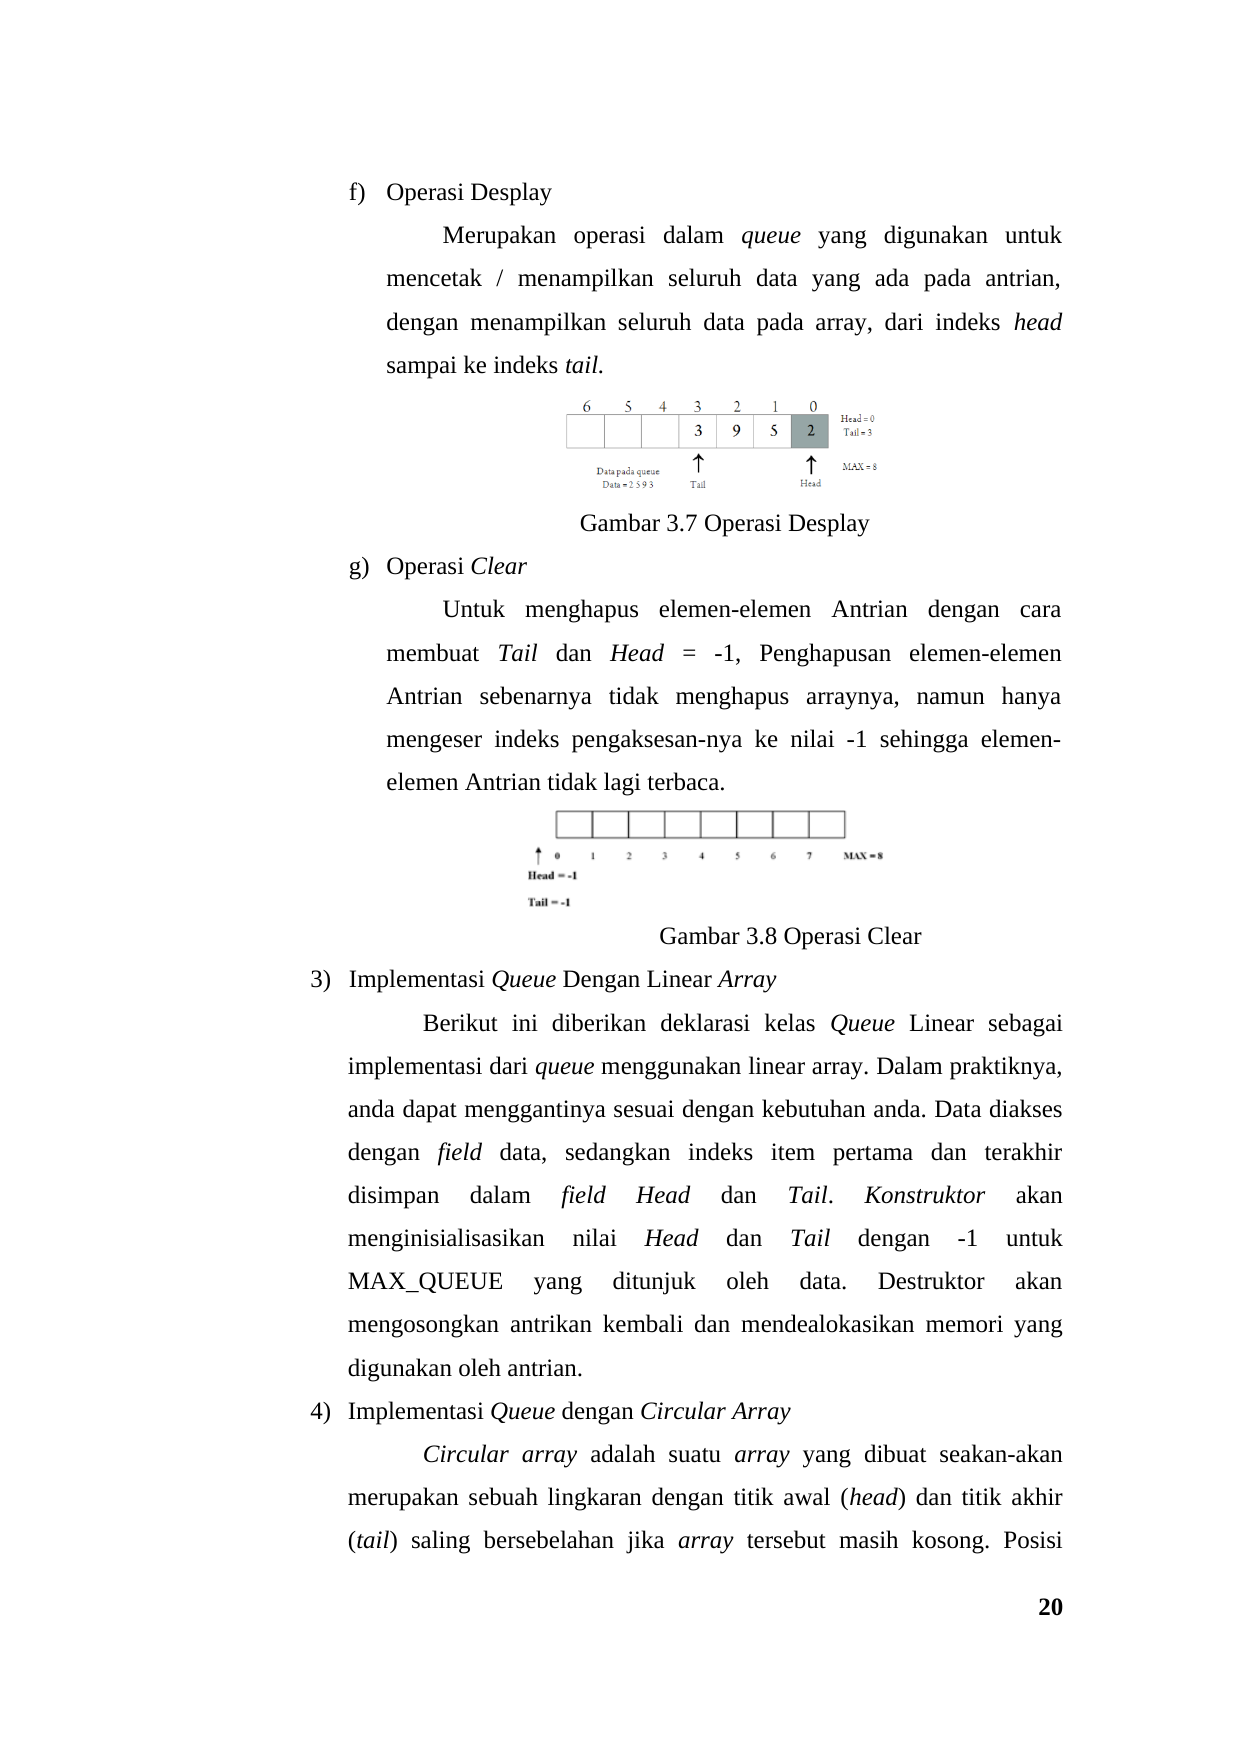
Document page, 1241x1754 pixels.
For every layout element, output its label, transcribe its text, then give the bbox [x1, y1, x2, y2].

list Implementasi Queue Dengan Linear Array [310, 964, 1063, 993]
picture [548, 392, 900, 494]
list Implementasi Queue dengan Circular Array [310, 1396, 1063, 1424]
subtitle Operasi Clear [480, 921, 1063, 950]
list Berikut ini diberikan deklarasi kelas Queue Linear sebagai implementasi dari queue menggunakan linear array. Dalam praktiknya, anda dapat menggantinya sesuai dengan kebutuhan anda. Data diakses dengan field data, sedangkan indeks item pertama dan terakhir disimpan dalam field Head dan Tail. Konstruktor akan menginisialisasikan nilai Head dan Tail dengan -1 untuk MAX_QUEUE yang ditunjuk oleh data. Destruktor akan mengosongkan antrikan kembali dan mendealokasikan memori yang digunakan oleh antrian. [348, 1008, 1063, 1381]
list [348, 1439, 1063, 1554]
picture [527, 810, 884, 907]
subtitle Operasi Desplay [386, 508, 1063, 537]
list Operasi Clear [349, 551, 1062, 580]
list Operasi Desplay [349, 177, 1062, 206]
text Untuk menghapus elemen-elemen Antrian dengan cara membuat Tail dan Head = -1, Penghapusan elemen-elemen Antrian sebenarnya tidak menghapus arraynya, namun hanya mengeser indeks pengaksesan-nya ke nilai -1 sehingga elemen- elemen Antrian tidak lagi terbaca. [386, 594, 1062, 796]
text Merupakan operasi dalam queue yang digunakan untuk mencetak / menampilkan seluruh data yang ada pada antrian, dengan menampilkan seluruh data pada array, dari indeks head sampai ke indeks tail. [386, 220, 1062, 378]
